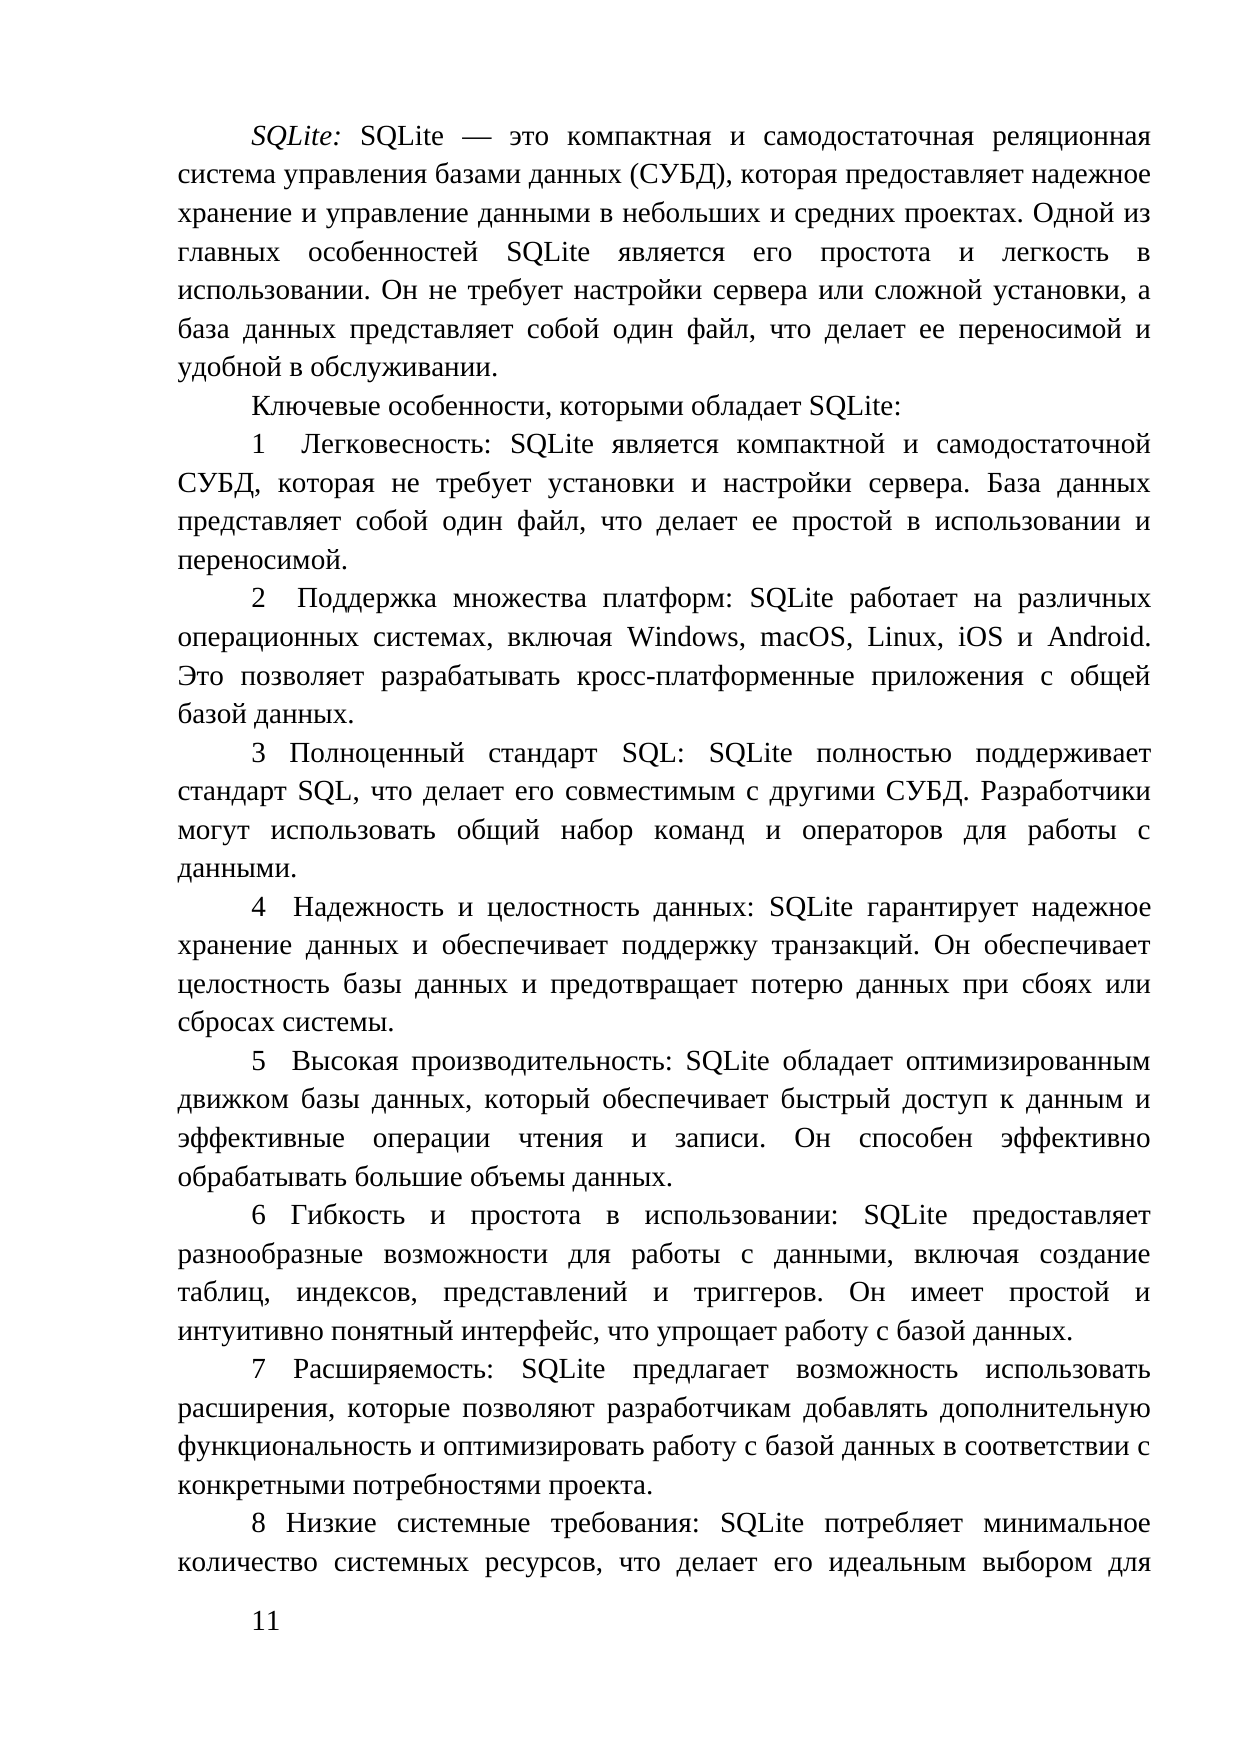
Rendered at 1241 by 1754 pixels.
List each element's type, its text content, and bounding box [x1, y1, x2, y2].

text 4 Надежность и целостность данных: SQLite гарантирует надежное хранение данных и обеспечивает поддержку транзакций. Он обеспечивает целостность базы данных и предотвращает потерю данных при сбоях или сбросах системы. [177, 889, 1152, 1038]
text 2 Поддержка множества платформ: SQLite работает на различных операционных системах, включая Windows, macOS, Linux, iOS и Android. Это позволяет разрабатывать кросс-платформенные приложения с общей базой данных. [177, 581, 1152, 730]
text 5 Высокая производительность: SQLite обладает оптимизированным движком базы данных, который обеспечивает быстрый доступ к данным и эффективные операции чтения и записи. Он способен эффективно обрабатывать большие объемы данных. [177, 1043, 1152, 1192]
text SQLite: SQLite — это компактная и самодостаточная реляционная система управления базами данных (СУБД), которая предоставляет надежное хранение и управление данными в небольших и средних проектах. Одной из главных особенностей SQLite является его простота и легкость в использовании. Он не требует настройки сервера или сложной установки, а база данных представляет собой один файл, что делает ее переносимой и удобной в обслуживании. [177, 118, 1152, 383]
text 6 Гибкость и простота в использовании: SQLite предоставляет разнообразные возможности для работы с данными, включая создание таблиц, индексов, представлений и триггеров. Он имеет простой и интуитивно понятный интерфейс, что упрощает работу с базой данных. [177, 1197, 1152, 1346]
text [177, 1506, 1152, 1578]
text 1 Легковесность: SQLite является компактной и самодостаточной СУБД, которая не требует установки и настройки сервера. База данных представляет собой один файл, что делает ее простой в использовании и переносимой. [177, 426, 1152, 576]
text 7 Расширяемость: SQLite предлагает возможность использовать расширения, которые позволяют разработчикам добавлять дополнительную функциональность и оптимизировать работу с базой данных в соответствии с конкретными потребностями проекта. [177, 1351, 1152, 1501]
text 3 Полноценный стандарт SQL: SQLite полностью поддерживает стандарт SQL, что делает его совместимым с другими СУБД. Разработчики могут использовать общий набор команд и операторов для работы с данными. [177, 735, 1152, 884]
text Ключевые особенности, которыми обладает SQLite: [177, 388, 1152, 421]
